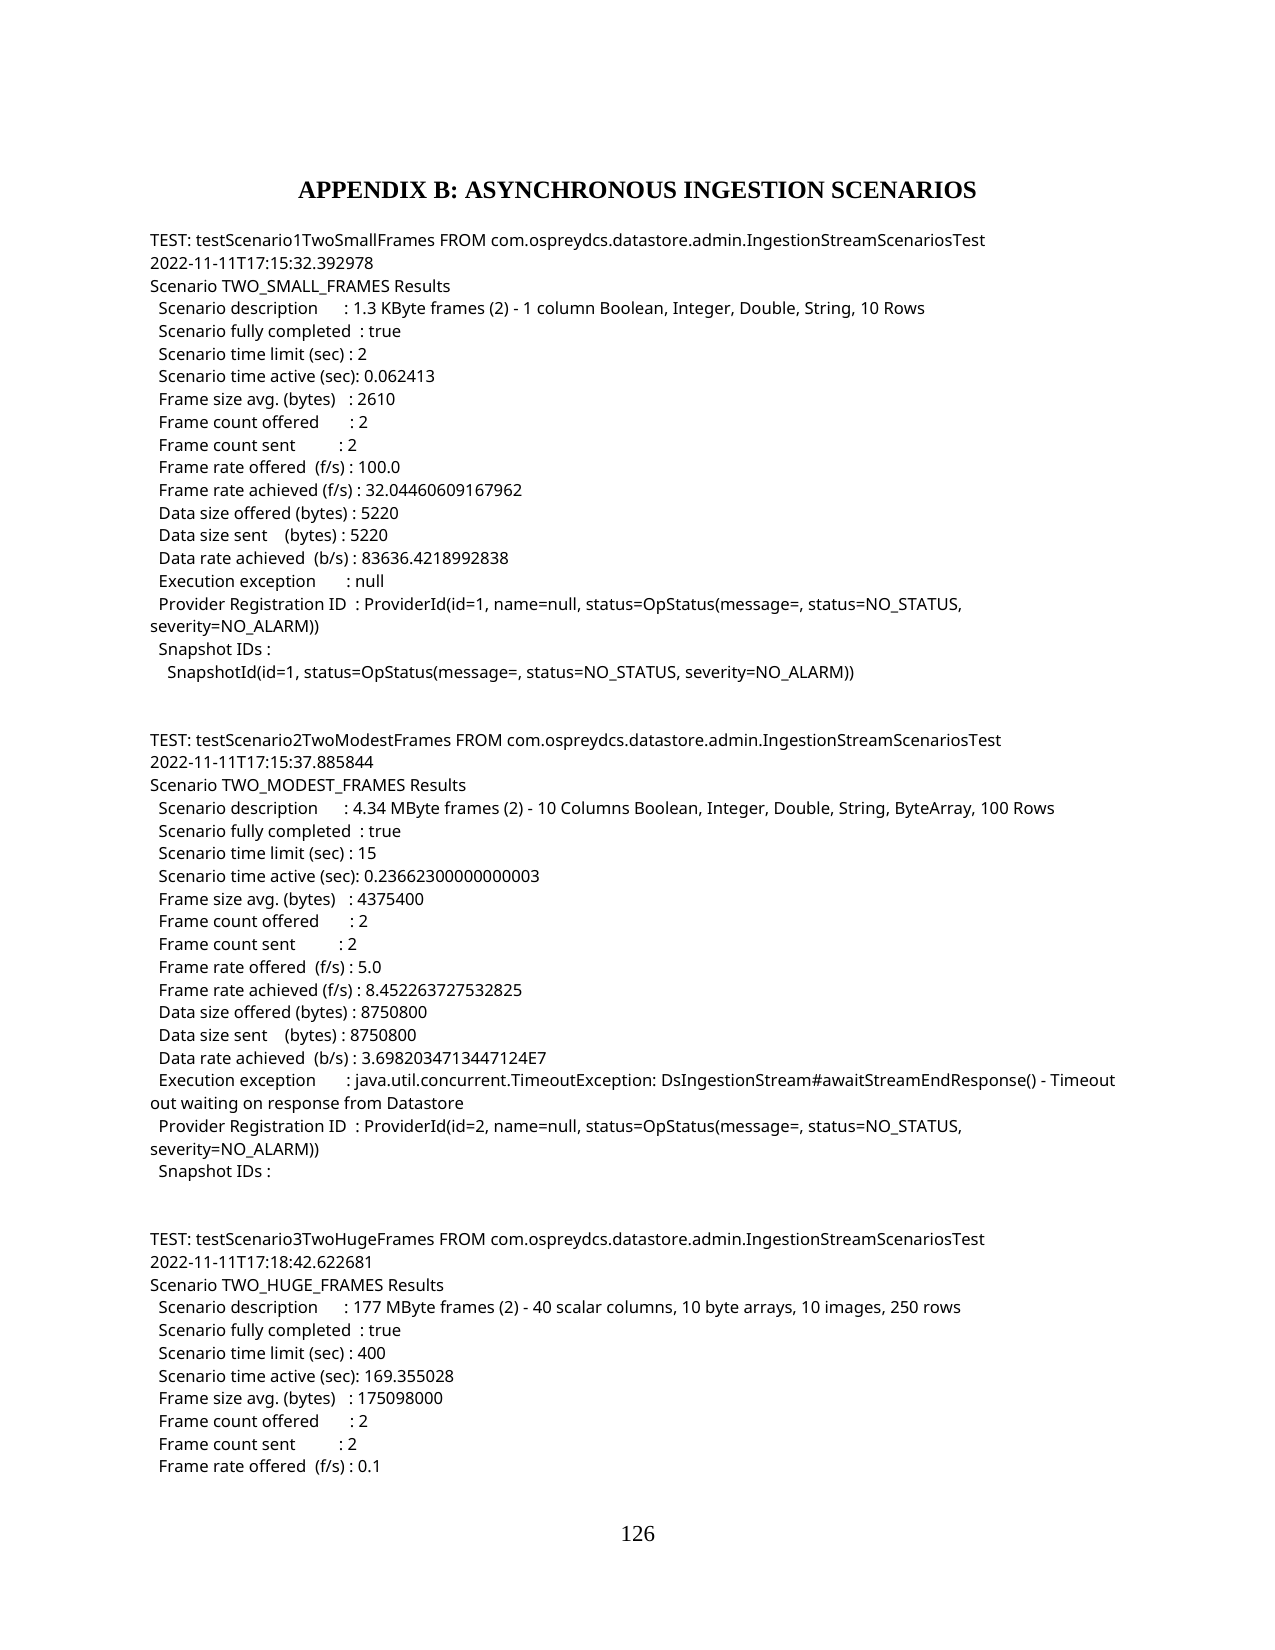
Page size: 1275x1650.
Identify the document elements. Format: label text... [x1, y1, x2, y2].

text Scenario description : 177 MByte frames (2) - 40 scalar columns, 10 byte arrays, 10 images, 250 rows [150, 1296, 1125, 1319]
text 2022-11-11T17:18:42.622681 [150, 1251, 1125, 1273]
text Scenario time limit (sec) : 15 [150, 842, 1125, 864]
text Scenario time active (sec): 0.062413 [150, 365, 1125, 388]
text TEST: testScenario2TwoModestFrames FROM com.ospreydcs.datastore.admin.IngestionStreamScenariosTest [150, 728, 1125, 751]
text 2022-11-11T17:15:37.885844 [150, 751, 1125, 774]
text Scenario time limit (sec) : 400 [150, 1341, 1125, 1364]
text Data size offered (bytes) : 5220 [150, 501, 1125, 524]
text Frame size avg. (bytes) : 2610 [150, 388, 1125, 410]
text Data size offered (bytes) : 8750800 [150, 1001, 1125, 1023]
text Scenario fully completed : true [150, 819, 1125, 842]
text Scenario TWO_MODEST_FRAMES Results [150, 774, 1125, 796]
text Execution exception : null [150, 569, 1125, 592]
text Scenario time active (sec): 0.23662300000000003 [150, 864, 1125, 887]
text SnapshotId(id=1, status=OpStatus(message=, status=NO_STATUS, severity=NO_ALARM)) [150, 660, 1125, 683]
text Data size sent (bytes) : 8750800 [150, 1023, 1125, 1046]
text TEST: testScenario1TwoSmallFrames FROM com.ospreydcs.datastore.admin.IngestionStreamScenariosTest [150, 229, 1125, 251]
text Provider Registration ID : ProviderId(id=1, name=null, status=OpStatus(message=, status=NO_STATUS, severity=NO_ALARM)) [150, 592, 1125, 637]
text Data size sent (bytes) : 5220 [150, 524, 1125, 547]
text Frame size avg. (bytes) : 175098000 [150, 1387, 1125, 1409]
text Frame rate offered (f/s) : 5.0 [150, 955, 1125, 978]
text TEST: testScenario3TwoHugeFrames FROM com.ospreydcs.datastore.admin.IngestionStreamScenariosTest [150, 1228, 1125, 1251]
text Frame rate achieved (f/s) : 8.452263727532825 [150, 978, 1125, 1001]
text Snapshot IDs : [150, 637, 1125, 660]
text Frame rate offered (f/s) : 0.1 [150, 1455, 1125, 1478]
text Scenario TWO_SMALL_FRAMES Results [150, 274, 1125, 297]
text Data rate achieved (b/s) : 3.6982034713447124E7 [150, 1046, 1125, 1069]
text Frame count sent : 2 [150, 933, 1125, 955]
text Scenario time active (sec): 169.355028 [150, 1364, 1125, 1387]
text Scenario time limit (sec) : 2 [150, 342, 1125, 365]
text Snapshot IDs : [150, 1160, 1125, 1182]
text Scenario fully completed : true [150, 319, 1125, 342]
text Scenario description : 4.34 MByte frames (2) - 10 Columns Boolean, Integer, Double, String, ByteArray, 100 Rows [150, 796, 1125, 819]
text Scenario fully completed : true [150, 1319, 1125, 1341]
text Frame rate achieved (f/s) : 32.04460609167962 [150, 478, 1125, 501]
text Scenario TWO_HUGE_FRAMES Results [150, 1273, 1125, 1296]
text Provider Registration ID : ProviderId(id=2, name=null, status=OpStatus(message=, status=NO_STATUS, severity=NO_ALARM)) [150, 1114, 1125, 1160]
text Scenario description : 1.3 KByte frames (2) - 1 column Boolean, Integer, Double, String, 10 Rows [150, 297, 1125, 319]
text Frame count offered : 2 [150, 410, 1125, 433]
text Frame rate offered (f/s) : 100.0 [150, 456, 1125, 478]
text Frame count sent : 2 [150, 1432, 1125, 1455]
text Frame count offered : 2 [150, 910, 1125, 933]
text Frame count sent : 2 [150, 433, 1125, 456]
text 2022-11-11T17:15:32.392978 [150, 251, 1125, 274]
text Frame count offered : 2 [150, 1409, 1125, 1432]
text Execution exception : java.util.concurrent.TimeoutException: DsIngestionStream#awaitStreamEndResponse() - Timeout out waiting on response from Datastore [150, 1069, 1125, 1114]
text Frame size avg. (bytes) : 4375400 [150, 887, 1125, 910]
text Data rate achieved (b/s) : 83636.4218992838 [150, 547, 1125, 569]
